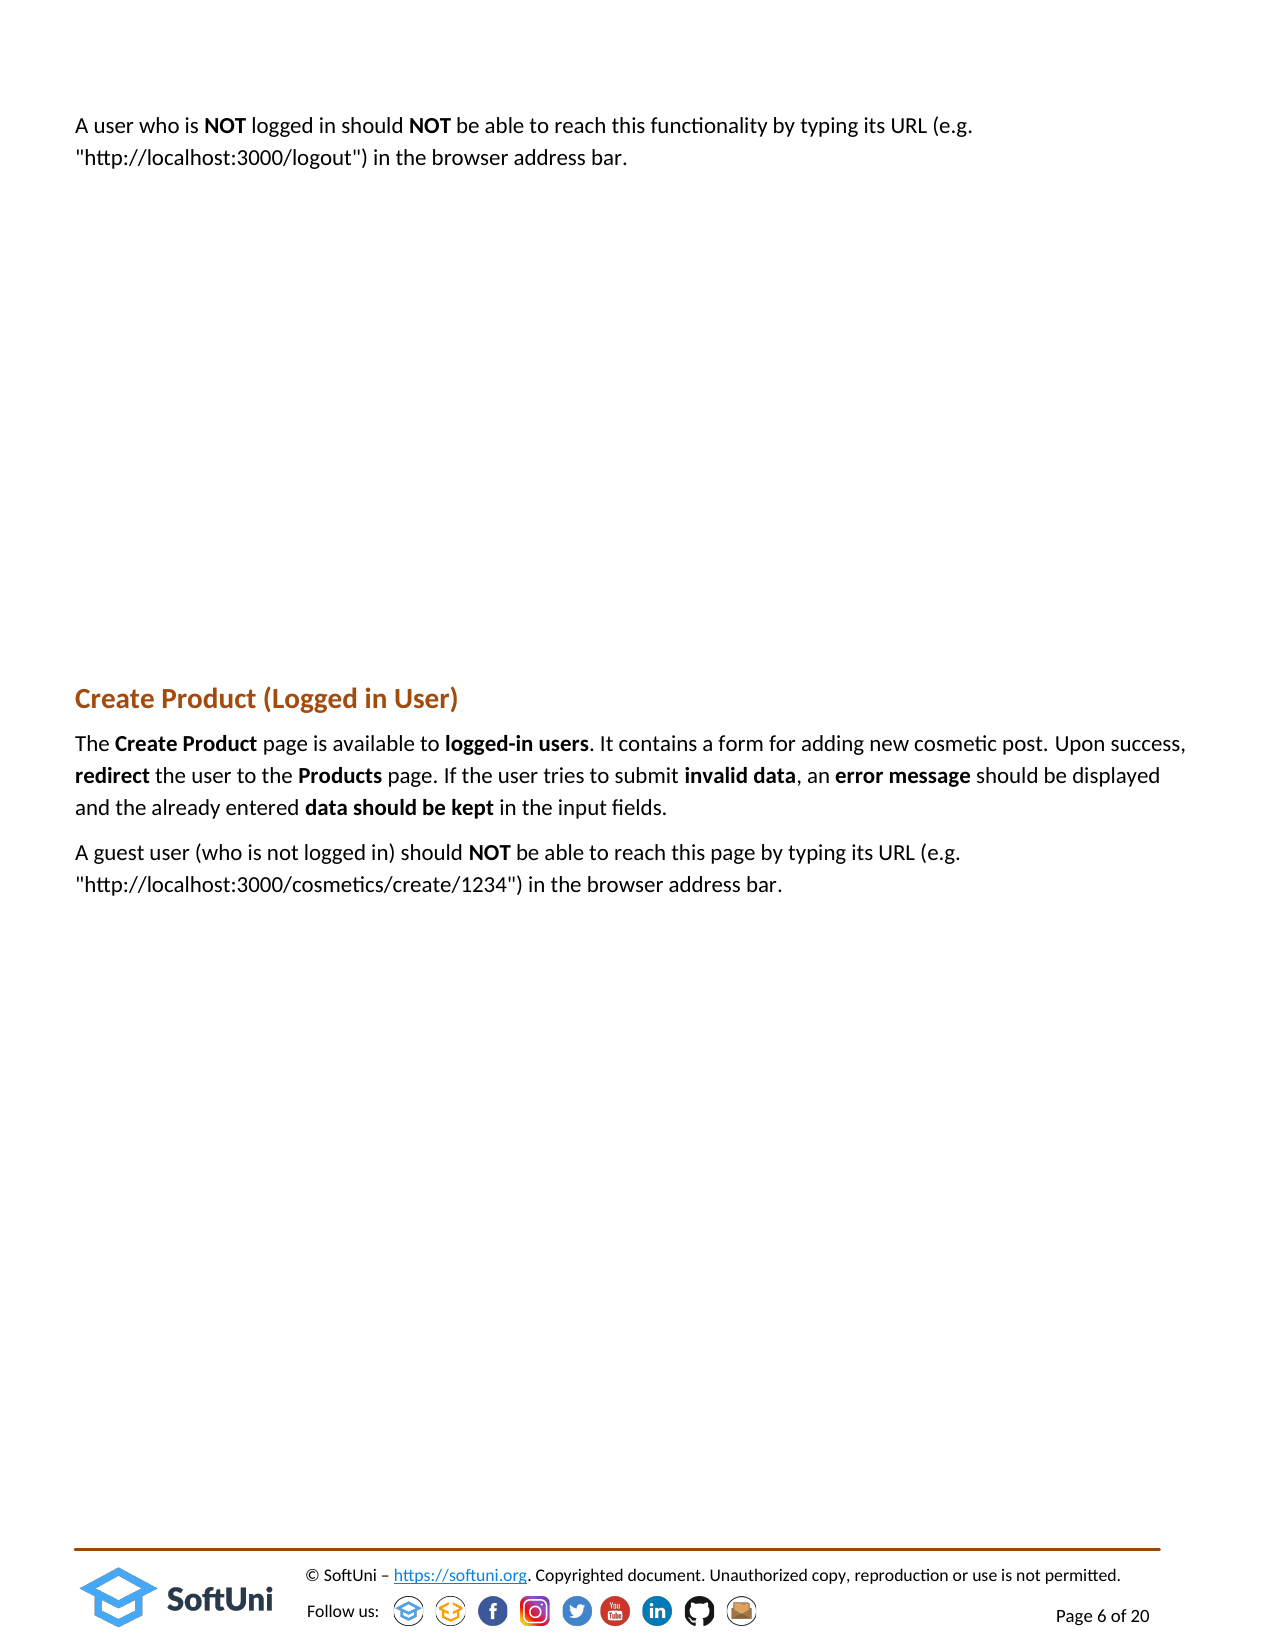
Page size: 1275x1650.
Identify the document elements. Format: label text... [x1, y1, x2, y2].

picture [520, 1596, 550, 1626]
picture [73, 1561, 279, 1633]
text The Create Product page is available to logged-in users. It contains a form for adding new cosmetic post. Upon success, redirect the user to the Products page. If the user tries to submit invalid data, an error message should be displayed and the already entered data should be kept in the input fields. [75, 729, 1200, 821]
picture [478, 1596, 508, 1626]
text A user who is NOT logged in should NOT be able to reach this functionality by typing its URL (e.g. "http://localhost:3000/logout") in the browser address bar. [75, 111, 1200, 172]
picture [726, 1596, 757, 1626]
picture [656, 1608, 665, 1618]
picture [600, 1596, 630, 1626]
picture [562, 1596, 592, 1626]
picture [684, 1596, 715, 1626]
picture [393, 1596, 424, 1626]
subtitle Create Product (Logged in User) [75, 680, 1200, 715]
picture [663, 1617, 672, 1626]
picture [435, 1596, 466, 1626]
text A guest user (who is not logged in) should NOT be able to reach this page by typing its URL (e.g. "http://localhost:3000/cosmetics/create/1234") in the browser address bar. [75, 838, 1200, 898]
picture [642, 1596, 651, 1605]
picture [642, 1617, 651, 1626]
picture [663, 1596, 672, 1605]
